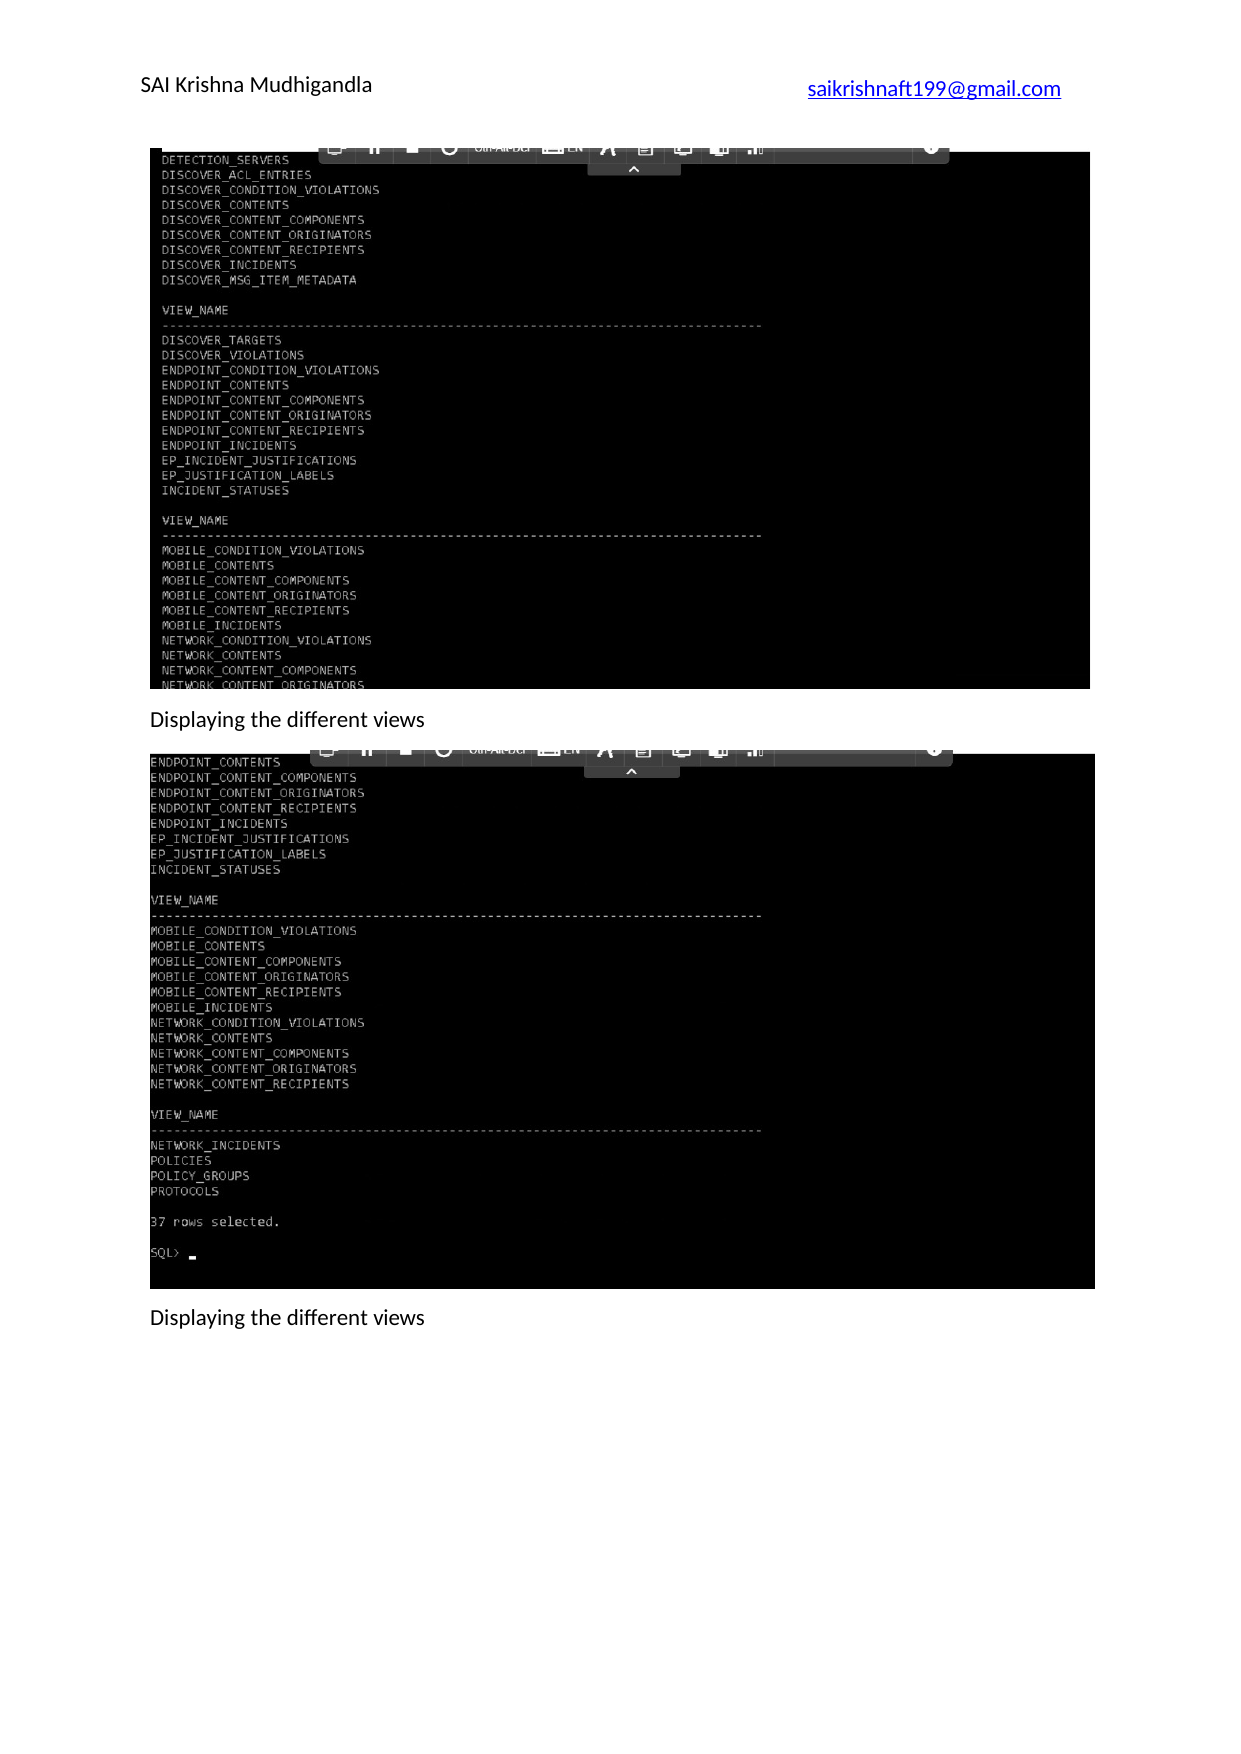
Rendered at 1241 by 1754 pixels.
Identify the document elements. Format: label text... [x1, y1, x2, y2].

text Displaying the different views [150, 706, 1103, 733]
picture [150, 750, 1095, 762]
picture [150, 148, 1091, 689]
text Displaying the different views [150, 762, 1103, 1331]
